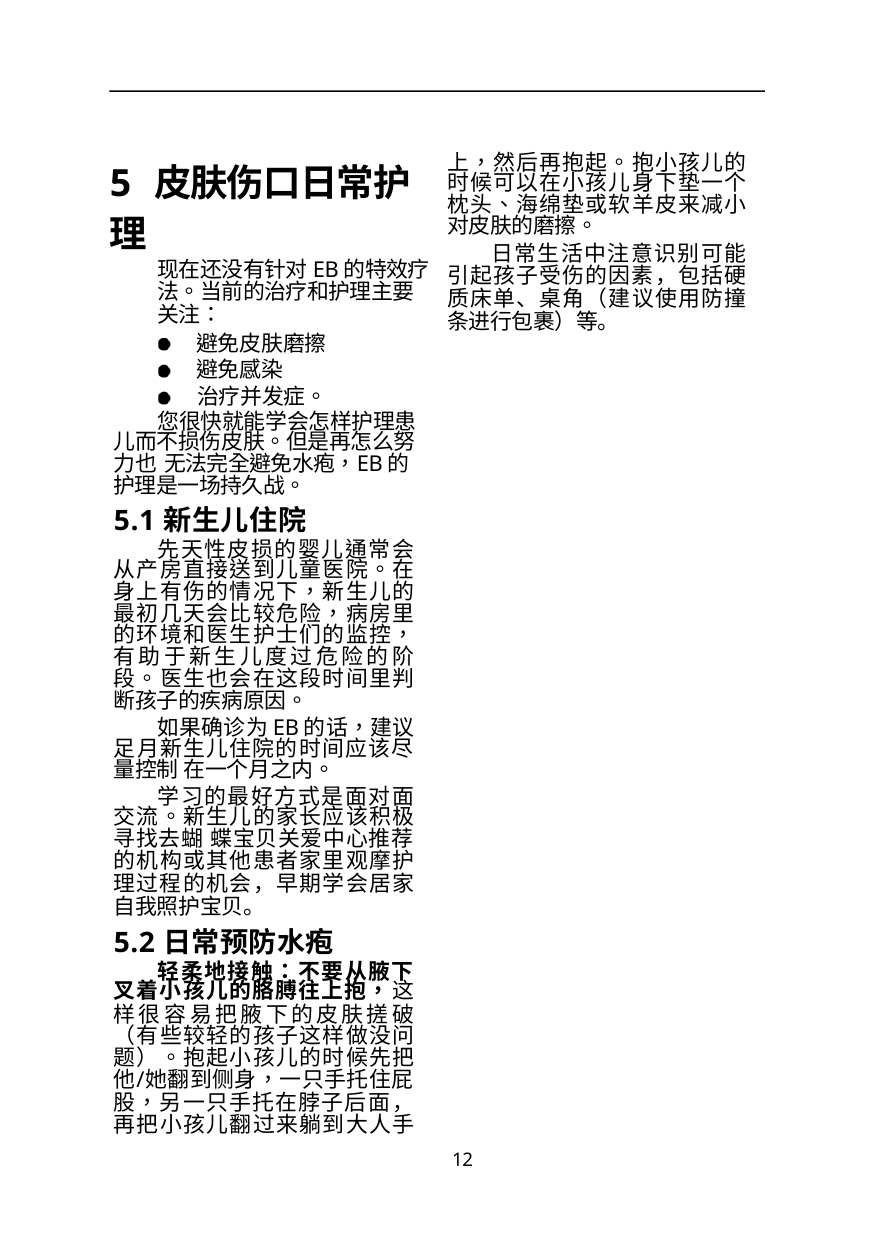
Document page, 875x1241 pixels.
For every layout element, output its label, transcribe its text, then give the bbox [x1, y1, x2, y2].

picture [158, 391, 173, 405]
text 治疗并发症。 [158, 386, 432, 409]
text 避免感染 [158, 359, 432, 382]
text 轻柔地接触：不要从腋下叉着小孩儿的胳膊往上抱，这样很容易把腋下的皮肤搓破（有些较轻的孩子这样做没问题）。抱起小孩儿的时候先把他/她翻到侧身，一只手托住屁股，另一只手托在脖子后面，再把小孩儿翻过来躺到大人手上，然后再抱起。抱小孩儿的时候可以在小孩儿身下垫一个枕头、海绵垫或软羊皮来减小对皮肤的磨擦。 [113, 962, 414, 1139]
picture [158, 338, 173, 351]
text 您很快就能学会怎样护理患儿而不损伤皮肤。但是再怎么努力也 无法完全避免水疱，EB 的护理是一场持久战。 [113, 412, 430, 500]
text 轻柔地接触：不要从腋下叉着小孩儿的胳膊往上抱，这样很容易把腋下的皮肤搓破（有些较轻的孩子这样做没问题）。抱起小孩儿的时候先把他/她翻到侧身，一只手托住屁股，另一只手托在脖子后面，再把小孩儿翻过来躺到大人手上，然后再抱起。抱小孩儿的时候可以在小孩儿身下垫一个枕头、海绵垫或软羊皮来减小对皮肤的磨擦。 [447, 153, 747, 240]
text 5.2 日常预防水疱 [114, 926, 432, 959]
picture [158, 364, 173, 378]
text 如果确诊为EB的话，建议足月新生儿住院的时间应该尽量控制 在一个月之内。 [113, 718, 414, 784]
text 5 皮肤伤口日常护理 [109, 153, 432, 259]
text 5.1 新生儿住院 [114, 506, 432, 537]
text 日常生活中注意识别可能引起孩子受伤的因素，包括硬质床单、桌角（建议使用防撞条进行包裹）等。 [447, 243, 747, 336]
text 先天性皮损的婴儿通常会从产房直接送到儿童医院。在身上有伤的情况下，新生儿的最初几天会比较危险，病房里的环境和医生护士们的监控，有助于新生儿度过危险的阶段。医生也会在这段时间里判 断孩子的疾病原因。 [113, 540, 414, 714]
text 避免皮肤磨擦 [158, 332, 432, 356]
text 现在还没有针对 EB 的特效疗法。当前的治疗和护理主要关注： [157, 259, 432, 329]
text 学习的最好方式是面对面交流。新生儿的家长应该积极寻找去蝴 蝶宝贝关爱中心推荐的机构或其他患者家里观摩护理过程的机会，早期学会居家自我照护宝贝。 [113, 787, 414, 921]
